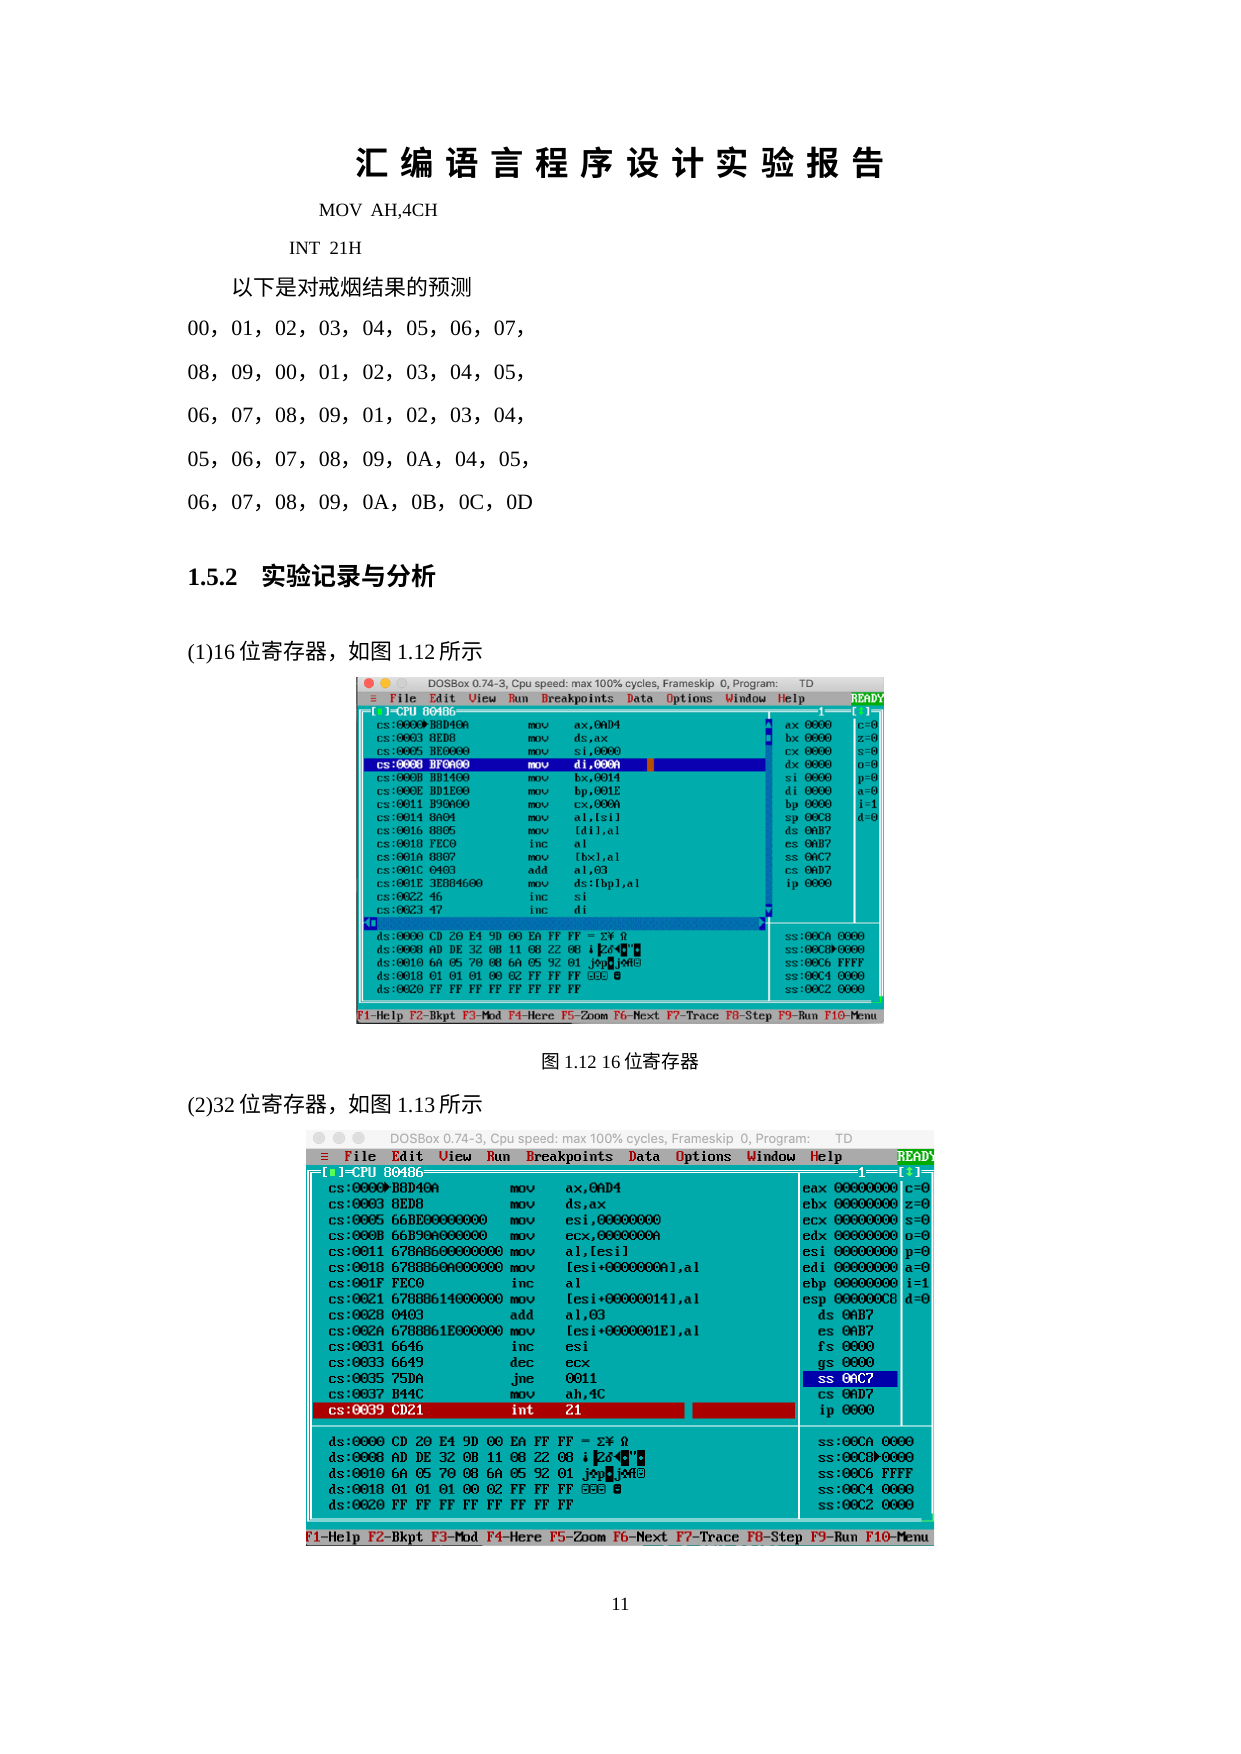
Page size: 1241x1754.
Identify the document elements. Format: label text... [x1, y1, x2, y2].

text INT 21H [187, 231, 1053, 264]
picture [356, 677, 884, 1024]
text 06，07，08，09，01，02，03，04， [187, 397, 1053, 429]
subtitle 实验记录与分析 [187, 542, 1053, 607]
text 06，07，08，09，0A，0B，0C，0D [187, 484, 1053, 516]
text (1)16位寄存器，如图1.12所示 [187, 633, 1053, 666]
picture [306, 1130, 935, 1546]
text MOV AH,4CH [187, 194, 1053, 226]
text 08，09，00，01，02，03，04，05， [187, 353, 1053, 386]
text 00，01，02，03，04，05，06，07， [187, 310, 1053, 342]
text 05，06，07，08，09，0A，04，05， [187, 440, 1053, 473]
text 图1.12 16位寄存器 [187, 1044, 1053, 1077]
text 以下是对戒烟结果的预测 [187, 269, 1053, 302]
text (2)32位寄存器，如图1.13所示 [187, 1086, 1053, 1119]
